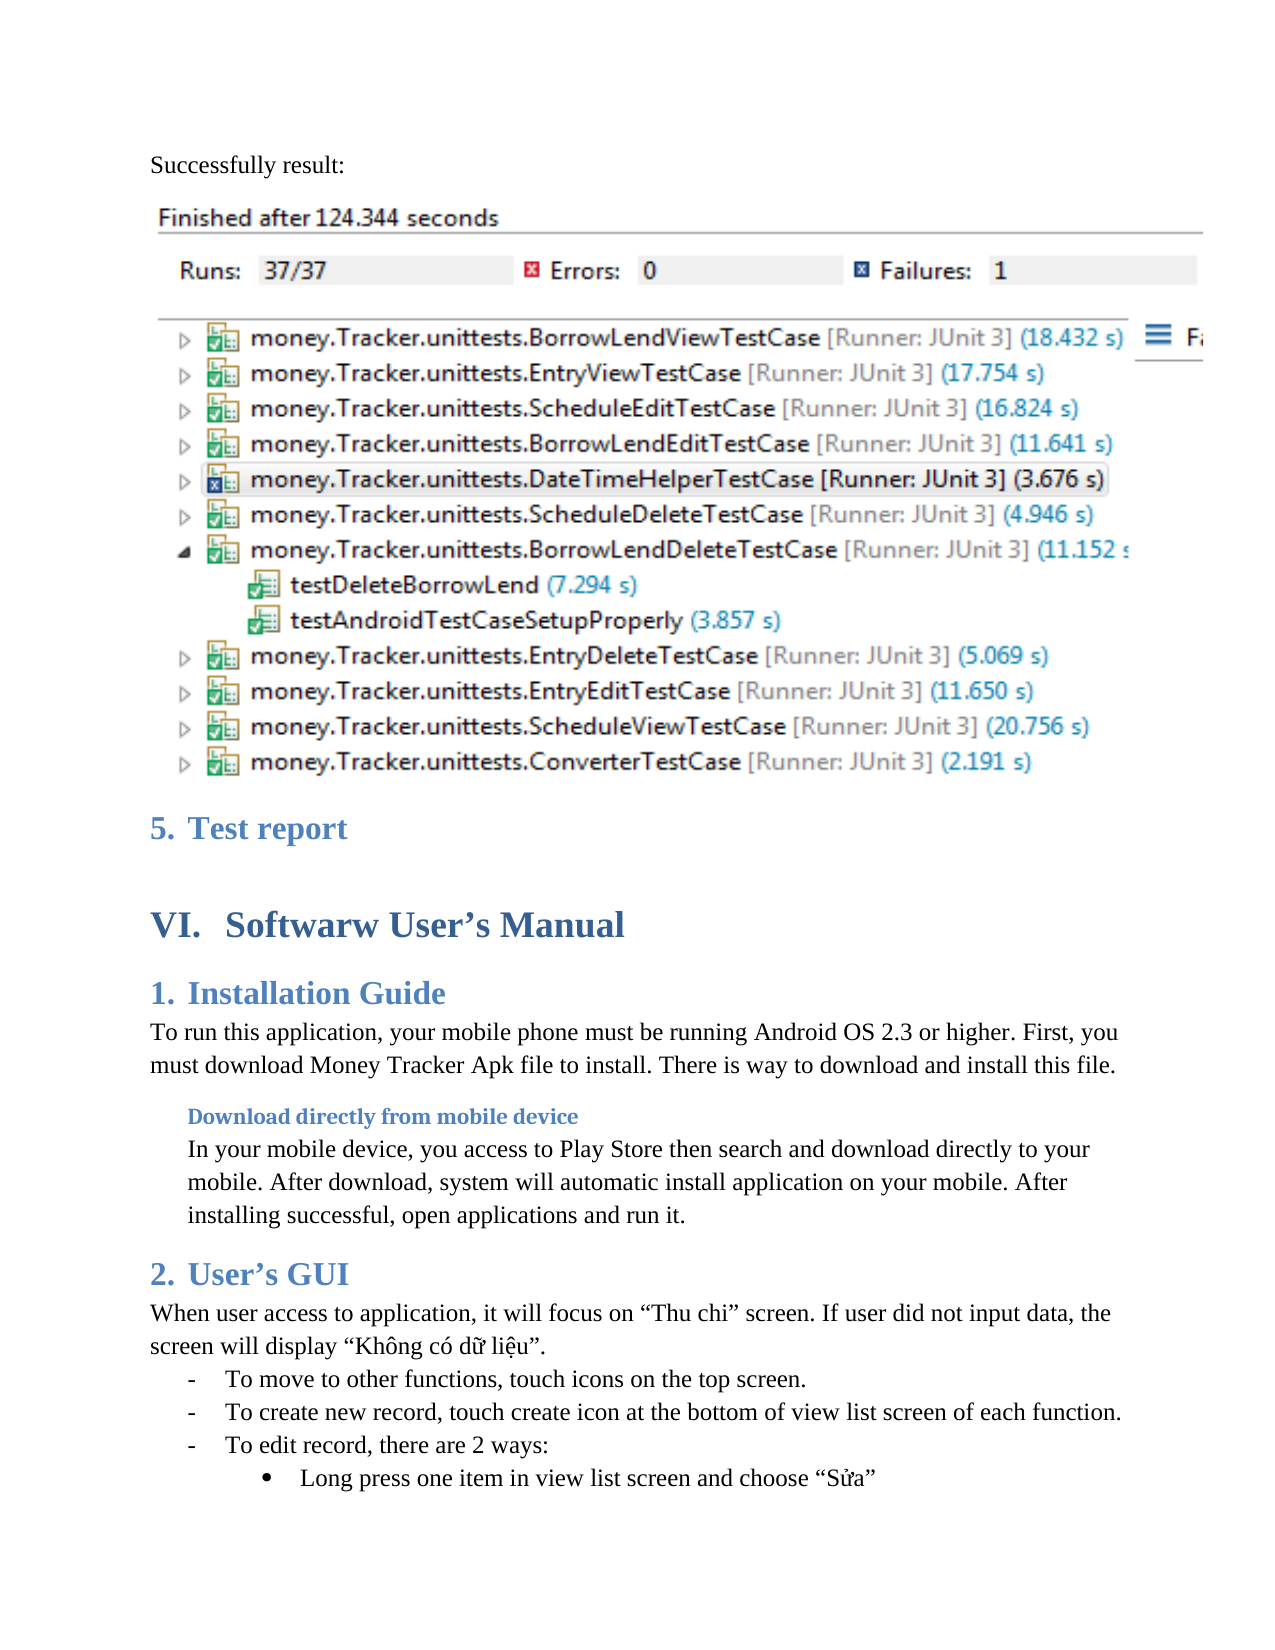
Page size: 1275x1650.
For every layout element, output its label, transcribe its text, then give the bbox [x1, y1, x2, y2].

subtitle Download directly from mobile device [150, 1104, 1125, 1130]
subtitle Test report [150, 808, 1125, 847]
picture [150, 203, 1204, 784]
subtitle User’s GUI [150, 1254, 1125, 1292]
list Long press one item in view list screen and choose “Sửa” [262, 1463, 1125, 1492]
text Successfully result: [150, 150, 1125, 179]
list To move to other functions, touch icons on the top screen. [187, 1364, 1125, 1393]
list In your mobile device, you access to Play Store then search and download directly to your mobile. After download, system will automatic install application on your mobile. After installing successful, open applications and run it. [187, 1134, 1125, 1229]
subtitle Softwarw User’s Manual [150, 903, 1125, 946]
subtitle Installation Guide [150, 973, 1125, 1011]
list To create new record, touch create icon at the bottom of view list screen of each function. [187, 1397, 1125, 1426]
list To edit record, there are 2 ways: [187, 1430, 1125, 1459]
text To run this application, your mobile phone must be running Android OS 2.3 or higher. First, you must download Money Tracker Apk file to install. There is way to download and install this file. [150, 1017, 1125, 1079]
text When user access to application, it will focus on “Thu chi” screen. If user did not input data, the screen will display “Không có dữ liệu”. [150, 1298, 1125, 1360]
